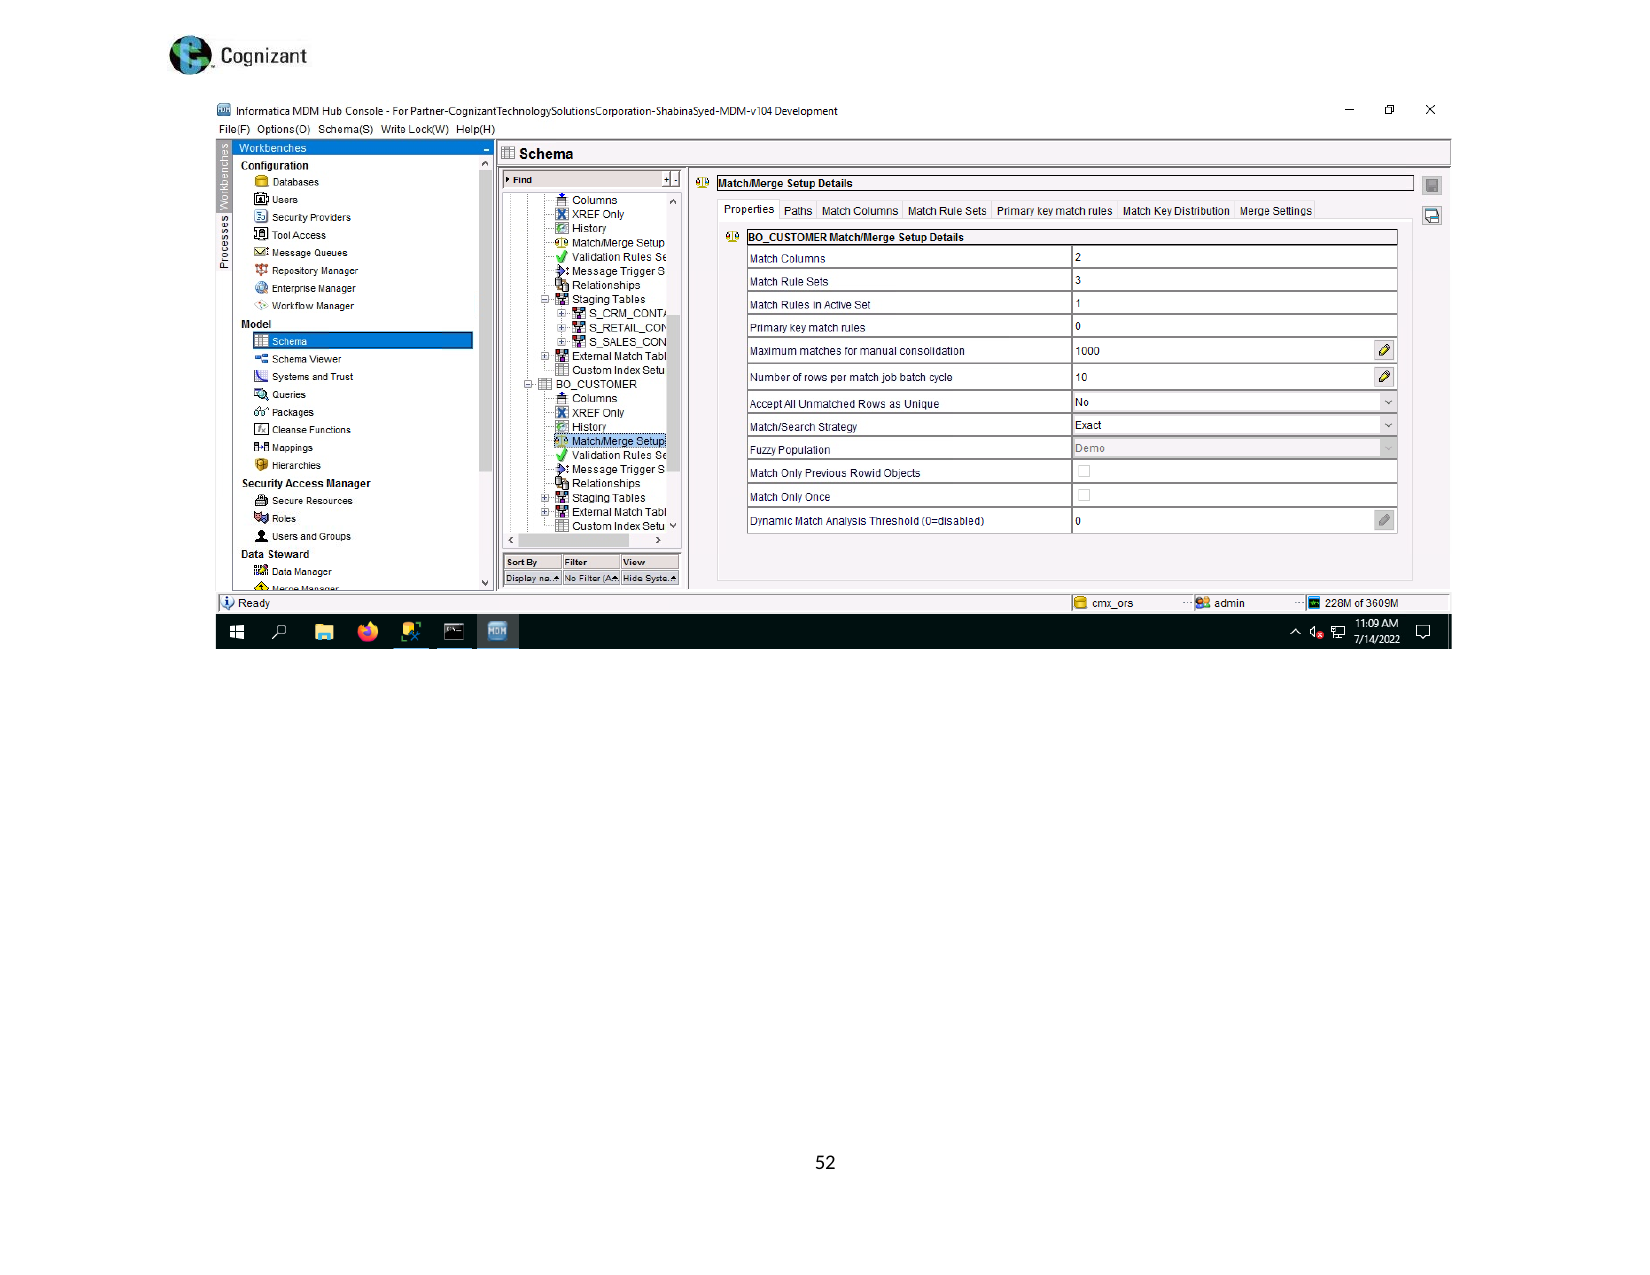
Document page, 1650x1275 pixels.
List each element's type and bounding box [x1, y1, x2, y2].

picture [167, 34, 313, 75]
